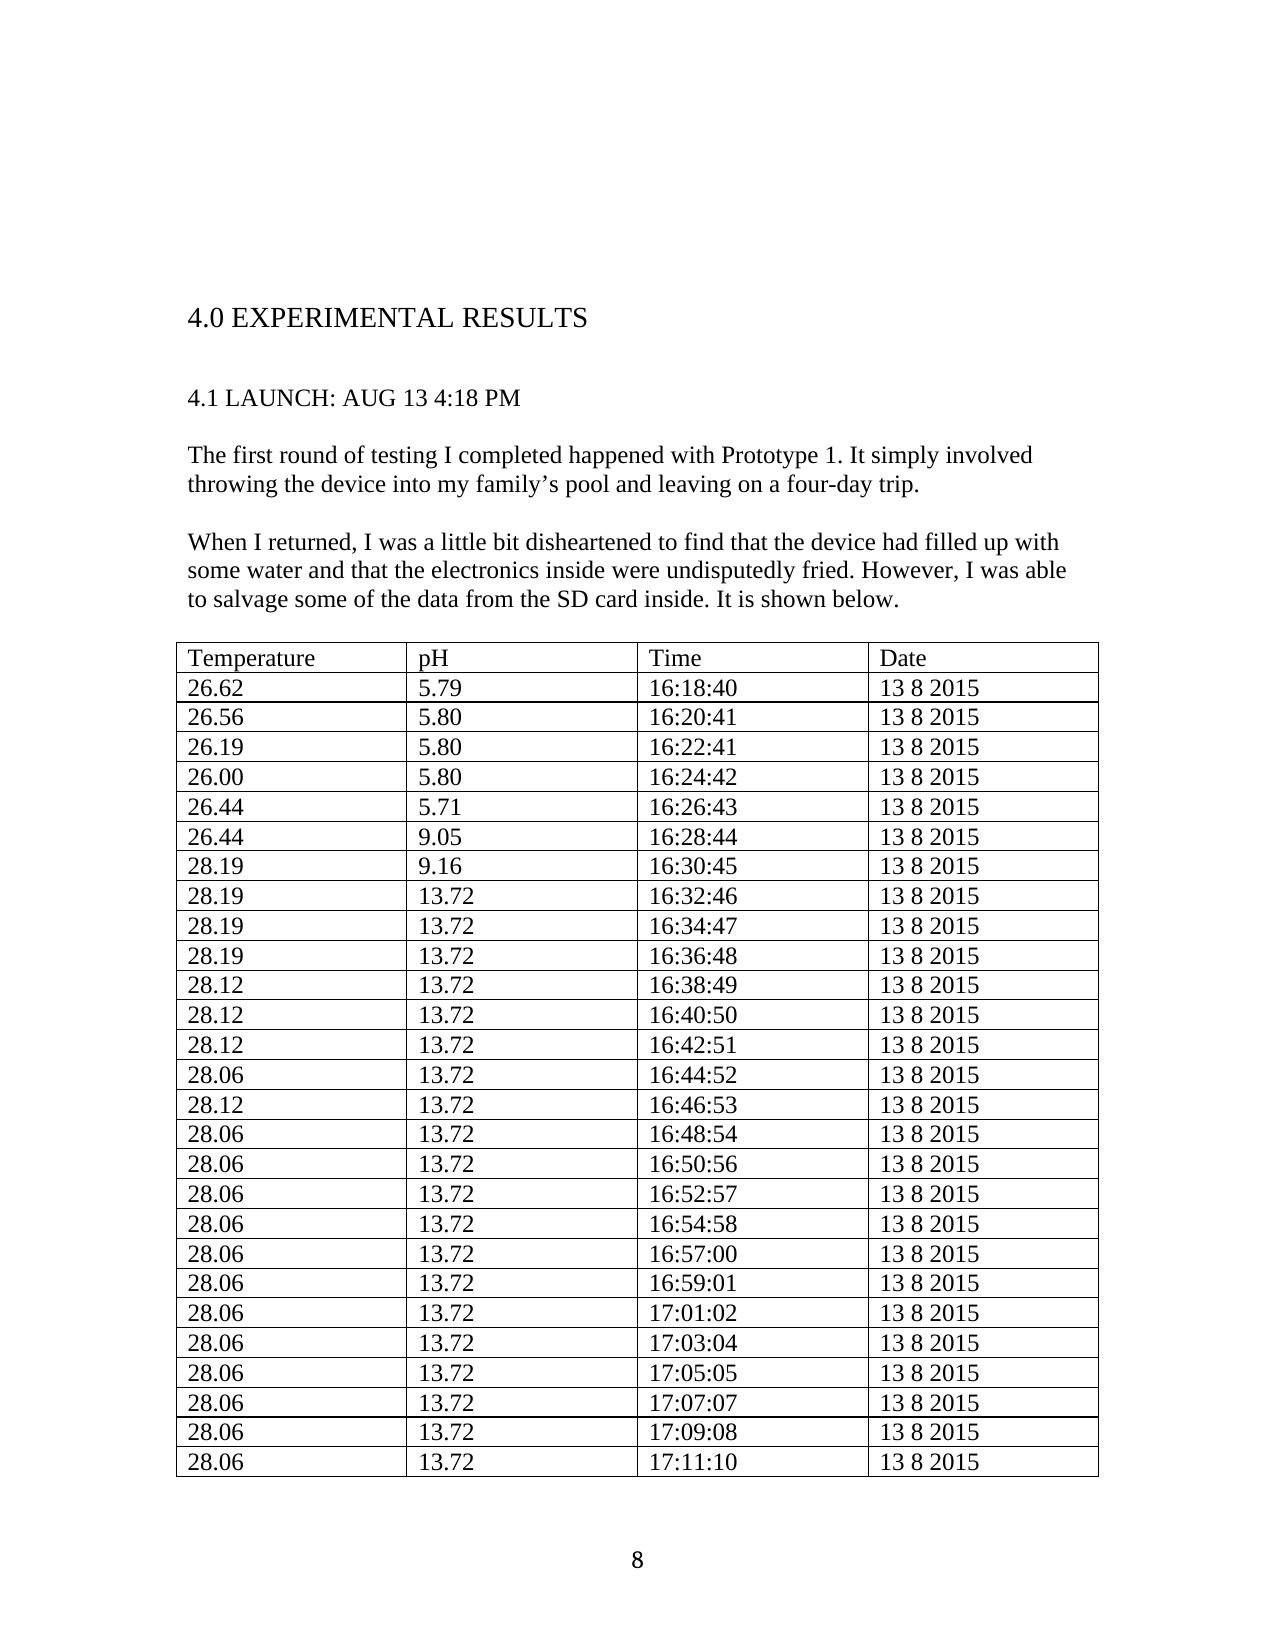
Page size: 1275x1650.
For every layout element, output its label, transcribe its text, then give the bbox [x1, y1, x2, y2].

table_header pH [407, 643, 637, 672]
table_cell 13.72 [407, 881, 637, 910]
table_cell 28.12 [177, 1090, 406, 1118]
table_cell 13 8 2015 [869, 1239, 1098, 1267]
table_cell 16:38:49 [638, 971, 868, 999]
table_cell 13 8 2015 [869, 851, 1098, 880]
table_cell 16:26:43 [638, 792, 868, 821]
table_cell 13 8 2015 [869, 1209, 1098, 1238]
subtitle 4.1 LAUNCH: AUG 13 4:18 PM [187, 383, 1087, 412]
table_cell 13 8 2015 [869, 1298, 1098, 1327]
table_cell 13.72 [407, 1149, 637, 1178]
table_cell 5.80 [407, 762, 637, 791]
table_cell 16:30:45 [638, 851, 868, 880]
table_cell 13.72 [407, 1090, 637, 1118]
table_header Time [638, 643, 868, 672]
table_cell 28.06 [177, 1179, 406, 1208]
table_cell 9.05 [407, 822, 637, 850]
table_cell 26.62 [177, 673, 406, 701]
table_cell 13 8 2015 [869, 1149, 1098, 1178]
table_cell 16:40:50 [638, 1000, 868, 1029]
table_cell 13 8 2015 [869, 732, 1098, 761]
table_cell 13 8 2015 [869, 762, 1098, 791]
subtitle 4.0 EXPERIMENTAL RESULTS [187, 300, 1087, 333]
table_cell 13 8 2015 [869, 1000, 1098, 1029]
table_cell 28.06 [177, 1358, 406, 1387]
table_header Temperature [177, 643, 406, 672]
table_cell 17:09:08 [638, 1418, 868, 1446]
table_cell 28.06 [177, 1060, 406, 1089]
table_cell 9.16 [407, 851, 637, 880]
table_cell 28.06 [177, 1239, 406, 1267]
table_cell 5.80 [407, 732, 637, 761]
table_cell 13.72 [407, 1388, 637, 1416]
table_cell 13 8 2015 [869, 1030, 1098, 1059]
table_cell 28.12 [177, 1030, 406, 1059]
table_cell 5.71 [407, 792, 637, 821]
table_cell 13 8 2015 [869, 911, 1098, 940]
table_cell 16:42:51 [638, 1030, 868, 1059]
table_cell 13 8 2015 [869, 1269, 1098, 1297]
table_cell 13.72 [407, 1328, 637, 1357]
table_cell 26.56 [177, 703, 406, 731]
table_cell 16:59:01 [638, 1269, 868, 1297]
table_cell 16:22:41 [638, 732, 868, 761]
table_cell 17:11:10 [638, 1447, 868, 1476]
table_cell 16:36:48 [638, 941, 868, 969]
table_cell 13.72 [407, 1209, 637, 1238]
table_cell 13 8 2015 [869, 1447, 1098, 1476]
table_cell 13 8 2015 [869, 703, 1098, 731]
table_cell 13.72 [407, 1447, 637, 1476]
table_cell 13 8 2015 [869, 673, 1098, 701]
table_cell 16:52:57 [638, 1179, 868, 1208]
table_cell 28.06 [177, 1388, 406, 1416]
table_cell 17:01:02 [638, 1298, 868, 1327]
table_cell 13.72 [407, 1239, 637, 1267]
table_cell 17:07:07 [638, 1388, 868, 1416]
table_cell 13.72 [407, 971, 637, 999]
table_cell 16:48:54 [638, 1120, 868, 1148]
table_cell 16:32:46 [638, 881, 868, 910]
table_cell 28.06 [177, 1209, 406, 1238]
table_cell 13.72 [407, 1418, 637, 1446]
table_cell 26.00 [177, 762, 406, 791]
table_cell 13.72 [407, 1179, 637, 1208]
table_cell 13 8 2015 [869, 822, 1098, 850]
table_cell 28.12 [177, 971, 406, 999]
table_cell 13 8 2015 [869, 1090, 1098, 1118]
table_cell 13.72 [407, 1060, 637, 1089]
table_cell 13.72 [407, 1000, 637, 1029]
table_cell 16:18:40 [638, 673, 868, 701]
text When I returned, I was a little bit disheartened to find that the device had filled up with some water and that the electronics inside were undisputedly fried. However, I was able to salvage some of the data from the SD card inside. It is shown below. [187, 527, 1087, 613]
table_cell 13 8 2015 [869, 1179, 1098, 1208]
table_cell 13.72 [407, 1120, 637, 1148]
table_cell 13 8 2015 [869, 792, 1098, 821]
table_cell 28.06 [177, 1149, 406, 1178]
table_cell 28.19 [177, 941, 406, 969]
table_cell 13.72 [407, 941, 637, 969]
table_cell 13 8 2015 [869, 941, 1098, 969]
table_cell 13.72 [407, 1358, 637, 1387]
text The first round of testing I completed happened with Prototype 1. It simply involved throwing the device into my family’s pool and leaving on a four-day trip. [187, 441, 1087, 498]
table_header Date [869, 643, 1098, 672]
table_cell 28.19 [177, 851, 406, 880]
table_cell 16:50:56 [638, 1149, 868, 1178]
table_cell 16:46:53 [638, 1090, 868, 1118]
table_cell 13 8 2015 [869, 881, 1098, 910]
table_cell 16:24:42 [638, 762, 868, 791]
table_cell 13 8 2015 [869, 1328, 1098, 1357]
table_cell 28.19 [177, 881, 406, 910]
table_cell 28.19 [177, 911, 406, 940]
table_cell 28.06 [177, 1328, 406, 1357]
table_cell 13.72 [407, 1269, 637, 1297]
table_cell 28.06 [177, 1447, 406, 1476]
table_cell 5.79 [407, 673, 637, 701]
table_cell 17:03:04 [638, 1328, 868, 1357]
table_cell 16:57:00 [638, 1239, 868, 1267]
table_cell 16:28:44 [638, 822, 868, 850]
table_cell 5.80 [407, 703, 637, 731]
table_cell 13 8 2015 [869, 1418, 1098, 1446]
table_cell 13.72 [407, 1030, 637, 1059]
table_cell 13 8 2015 [869, 1060, 1098, 1089]
table_cell 17:05:05 [638, 1358, 868, 1387]
table_cell 28.06 [177, 1298, 406, 1327]
table_cell 26.44 [177, 822, 406, 850]
table_cell 16:54:58 [638, 1209, 868, 1238]
table_cell 13 8 2015 [869, 1120, 1098, 1148]
table_cell 26.44 [177, 792, 406, 821]
table_cell 13 8 2015 [869, 1388, 1098, 1416]
table_cell 13.72 [407, 1298, 637, 1327]
table_cell 28.06 [177, 1269, 406, 1297]
table_cell 26.19 [177, 732, 406, 761]
table_cell 16:44:52 [638, 1060, 868, 1089]
table_cell 28.12 [177, 1000, 406, 1029]
table_cell 28.06 [177, 1418, 406, 1446]
table_cell 13 8 2015 [869, 971, 1098, 999]
table_cell 16:20:41 [638, 703, 868, 731]
table_cell 13.72 [407, 911, 637, 940]
table_cell 16:34:47 [638, 911, 868, 940]
table_cell 28.06 [177, 1120, 406, 1148]
table_cell 13 8 2015 [869, 1358, 1098, 1387]
